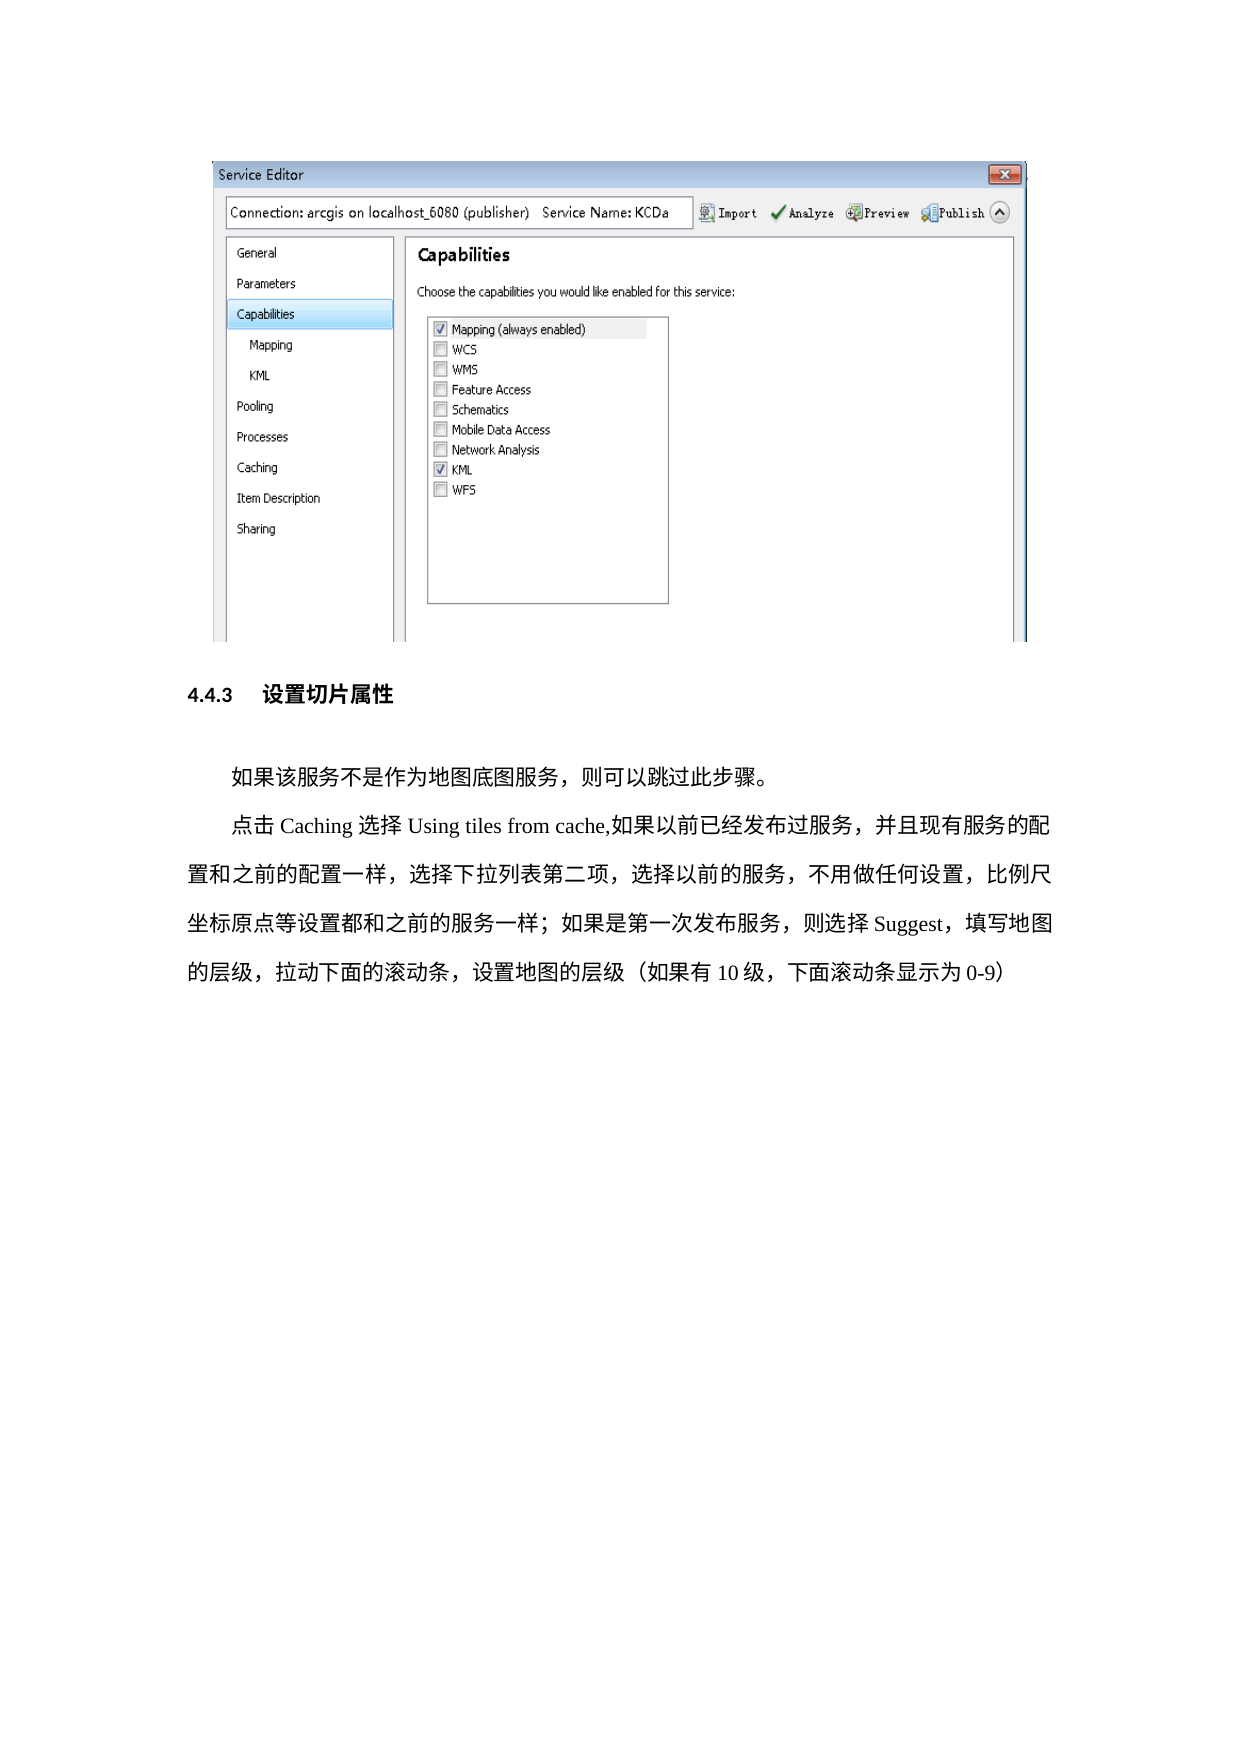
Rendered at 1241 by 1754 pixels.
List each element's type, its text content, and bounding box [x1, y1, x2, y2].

text 点击Caching 选择 Using tiles from cache,如果以前已经发布过服务，并且现有服务的配置和之前的配置一样，选择下拉列表第二项，选择以前的服务，不用做任何设置，比例尺，坐标原点等设置都和之前的服务一样；如果是第一次发布服务，则选择Suggest，填写地图的层级，拉动下面的滚动条，设置地图的层级（如果有10级，下面滚动条显示为0-9） [187, 808, 1053, 987]
text 如果该服务不是作为地图底图服务，则可以跳过此步骤。 [187, 759, 1053, 792]
subtitle 设置切片属性 [187, 677, 1053, 709]
picture [212, 161, 1028, 642]
